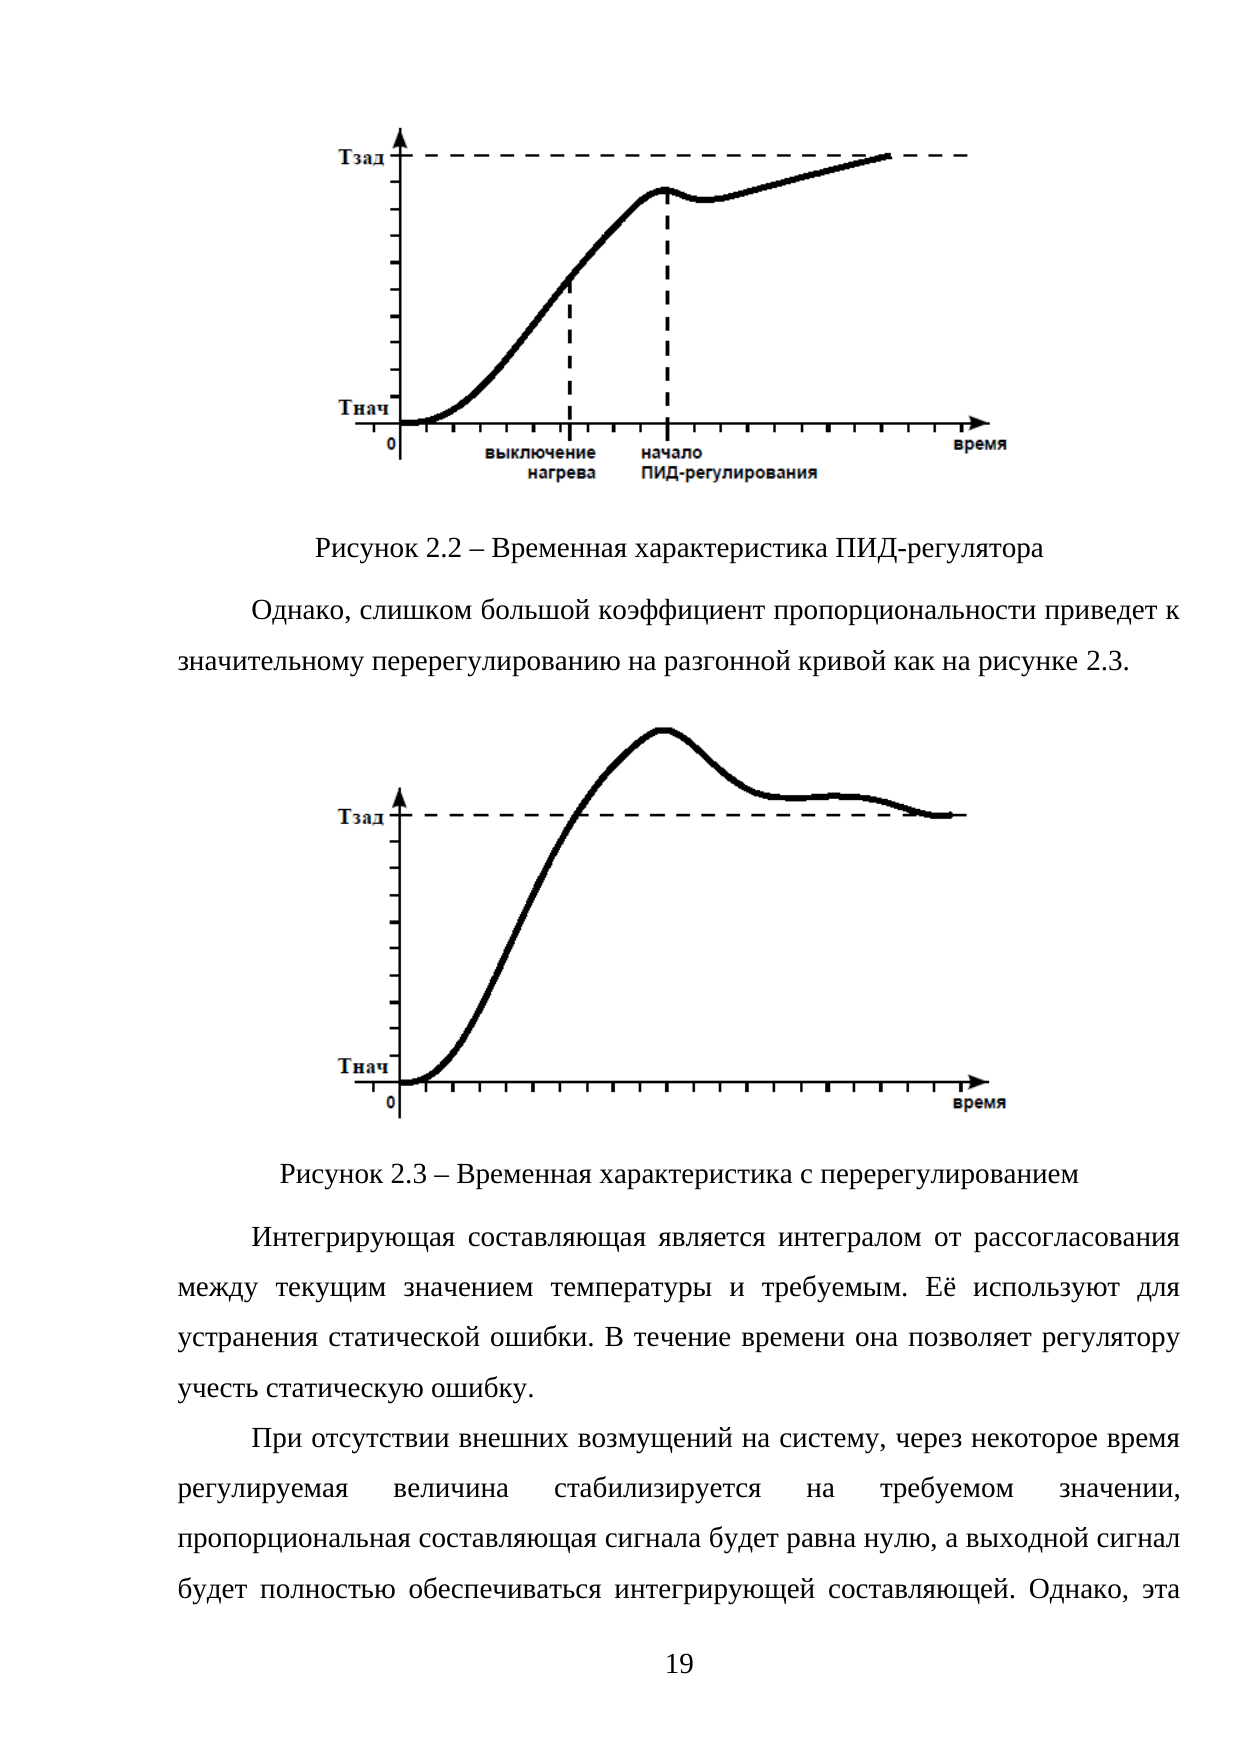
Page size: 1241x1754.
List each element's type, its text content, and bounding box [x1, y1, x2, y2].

text Однако, слишком большой коэффициент пропорциональности приведет к значительному перерегулированию на разгонной кривой как на рисунке 2.3. [177, 592, 1181, 676]
text Рисунок 2.2 – Временная характеристика ПИД-регулятора [177, 530, 1181, 563]
text Интегрирующая составляющая является интегралом от рассогласования между текущим значением температуры и требуемым. Её используют для устранения статической ошибки. В течение времени она позволяет регулятору учесть статическую ошибку. [177, 1219, 1181, 1403]
text Рисунок 2.3 – Временная характеристика с перерегулированием [177, 1156, 1181, 1189]
picture [331, 705, 1028, 1126]
picture [309, 118, 1050, 500]
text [177, 1420, 1181, 1604]
